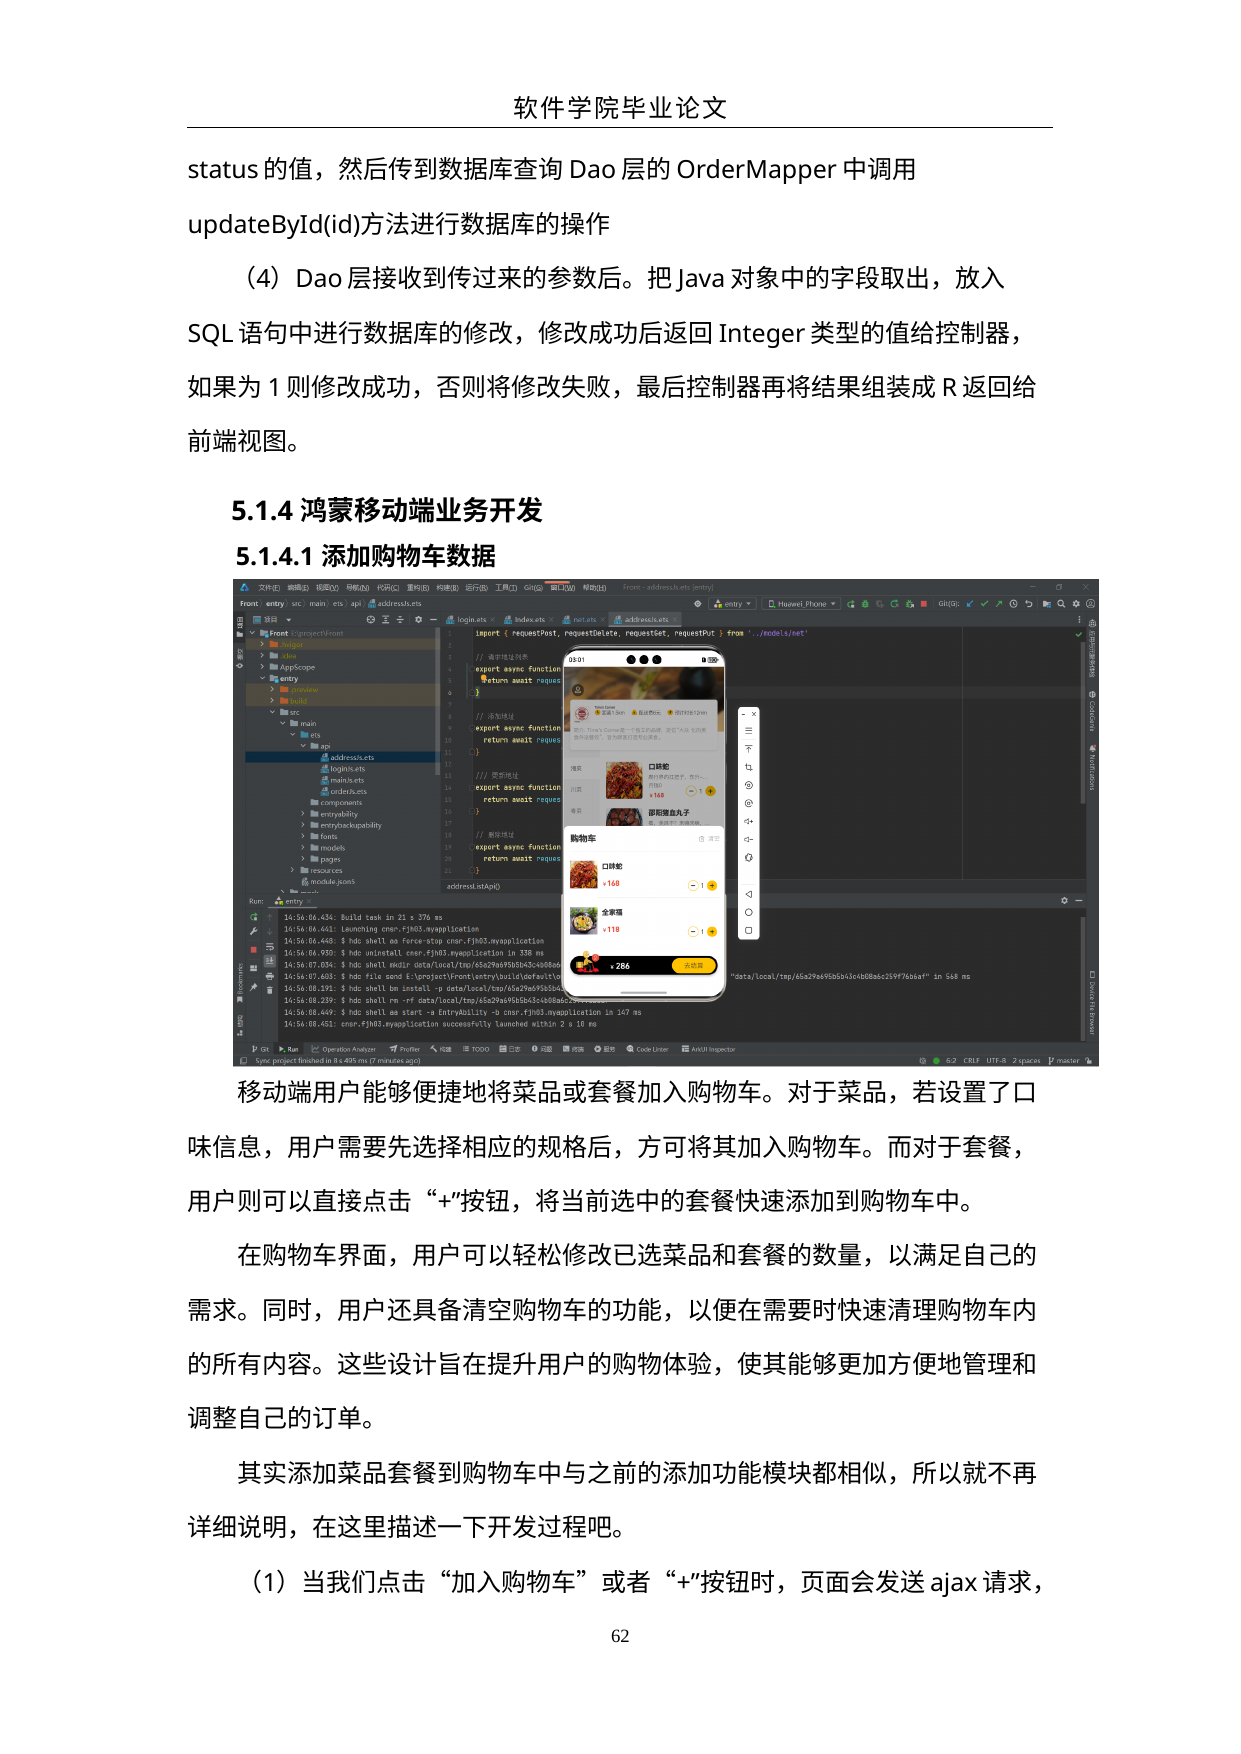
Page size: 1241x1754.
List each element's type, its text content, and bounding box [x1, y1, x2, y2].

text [187, 1562, 1053, 1598]
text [187, 150, 1053, 241]
text 在购物车界面，用户可以轻松修改已选菜品和套餐的数量，以满足自己的需求。同时，用户还具备清空购物车的功能，以便在需要时快速清理购物车内的所有内容。这些设计旨在提升用户的购物体验，使其能够更加方便地管理和调整自己的订单。 [187, 1236, 1053, 1435]
text 5.1.4 鸿蒙移动端业务开发 [187, 489, 1053, 528]
text 移动端用户能够便捷地将菜品或套餐加入购物车。对于菜品，若设置了口味信息，用户需要先选择相应的规格后，方可将其加入购物车。而对于套餐，用户则可以直接点击“+”按钮，将当前选中的套餐快速添加到购物车中。 [187, 1073, 1053, 1218]
list 5.1.4.1 添加购物车数据 [236, 536, 1053, 572]
text 其实添加菜品套餐到购物车中与之前的添加功能模块都相似，所以就不再详细说明，在这里描述一下开发过程吧。 [187, 1453, 1053, 1544]
text （4）Dao层接收到传过来的参数后。把Java对象中的字段取出，放入SQL语句中进行数据库的修改，修改成功后返回Integer类型的值给控制器，如果为1则修改成功，否则将修改失败，最后控制器再将结果组装成R返回给前端视图。 [187, 259, 1053, 458]
picture [233, 579, 1099, 1067]
